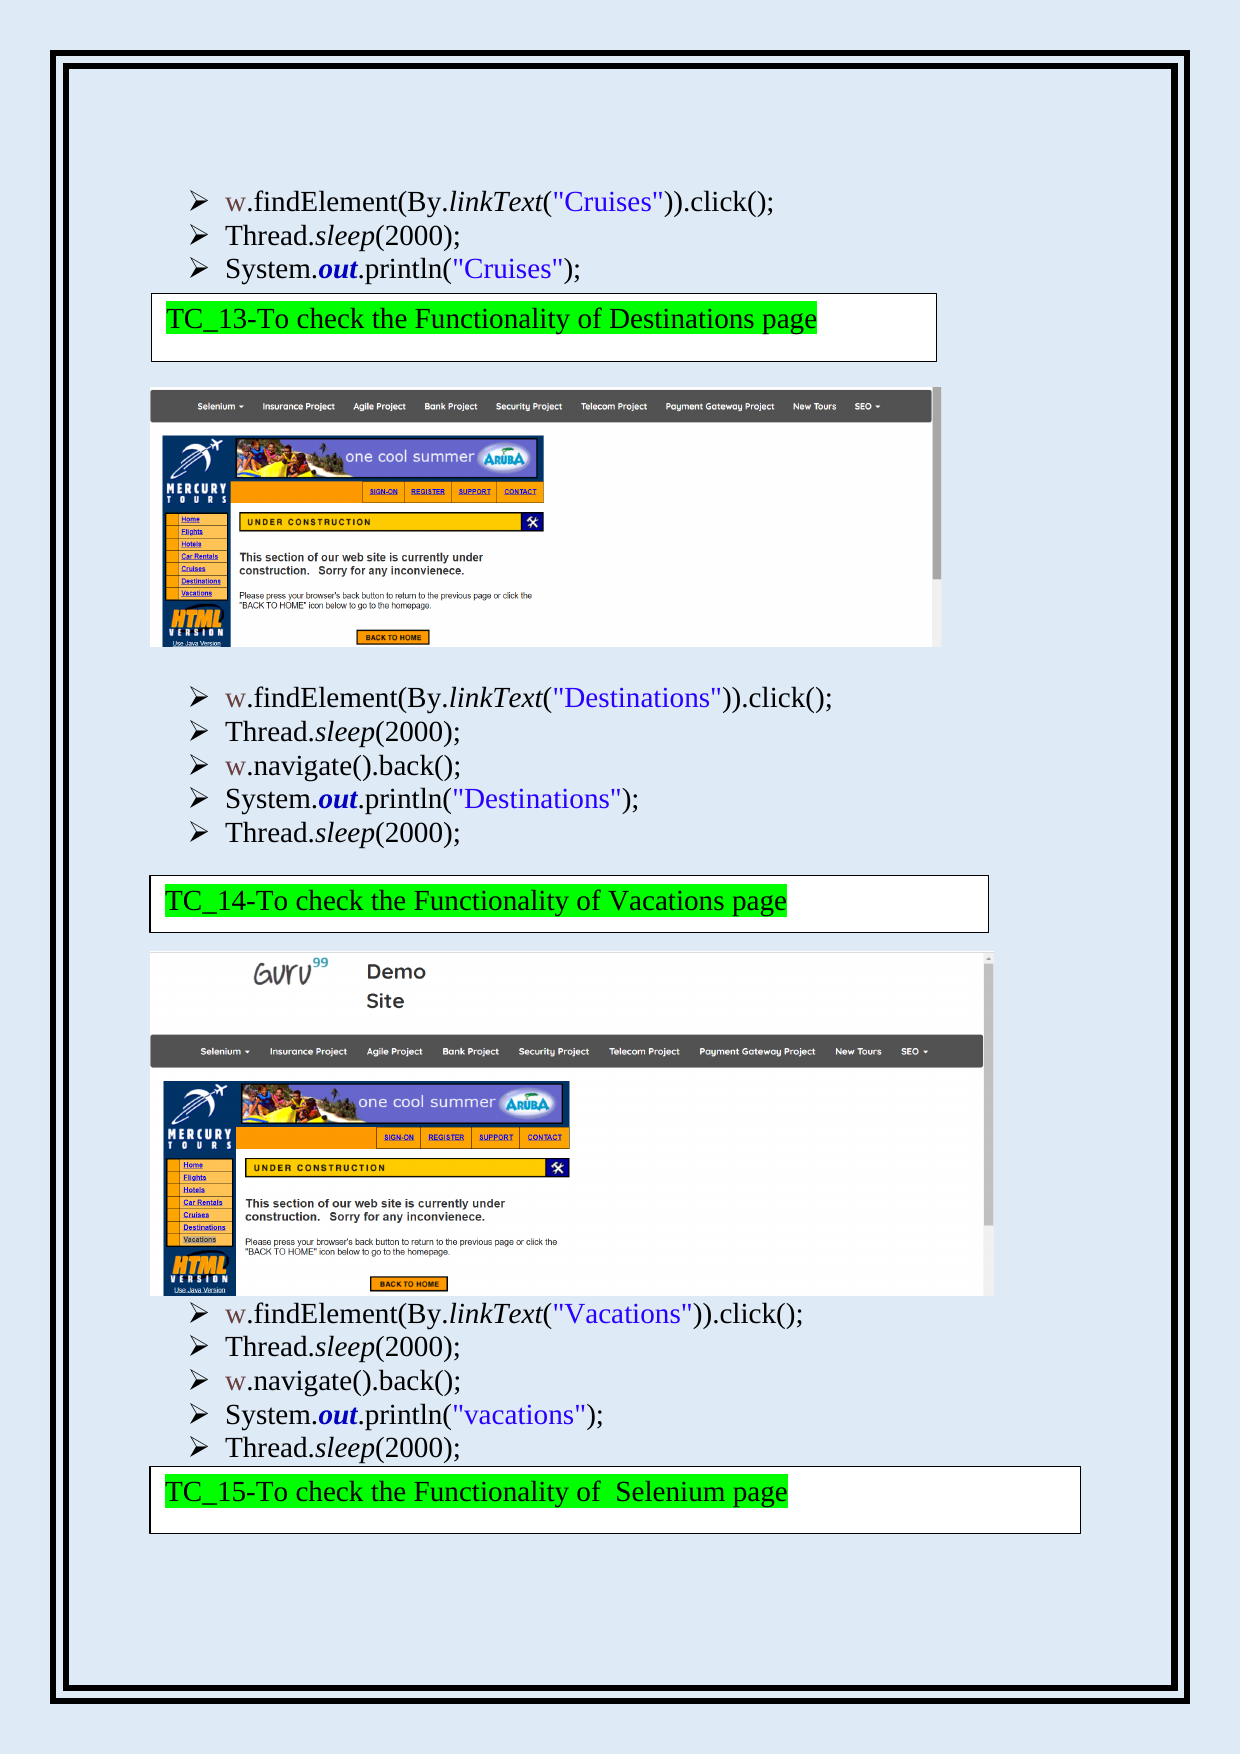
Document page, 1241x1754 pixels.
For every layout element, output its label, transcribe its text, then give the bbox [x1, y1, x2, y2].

list w.findElement(By.linkText("Cruises")).click(); [187, 184, 1090, 218]
list Thread.sleep(2000); [187, 1430, 1090, 1464]
list Thread.sleep(2000); [187, 815, 1090, 849]
list Thread.sleep(2000); [187, 714, 1090, 748]
list w.findElement(By.linkText("Vacations")).click(); [187, 1296, 1090, 1329]
list w.navigate().back(); [187, 748, 1090, 782]
list w.findElement(By.linkText("Destinations")).click(); [187, 681, 1090, 714]
list System.out.println("Cruises"); [187, 251, 1090, 285]
list System.out.println("vacations"); [187, 1397, 1090, 1430]
list System.out.println("Destinations"); [187, 782, 1090, 815]
picture [150, 387, 942, 647]
picture [150, 951, 994, 1296]
list Thread.sleep(2000); [187, 1329, 1090, 1363]
list Thread.sleep(2000); [187, 218, 1090, 251]
list w.navigate().back(); [187, 1363, 1090, 1397]
